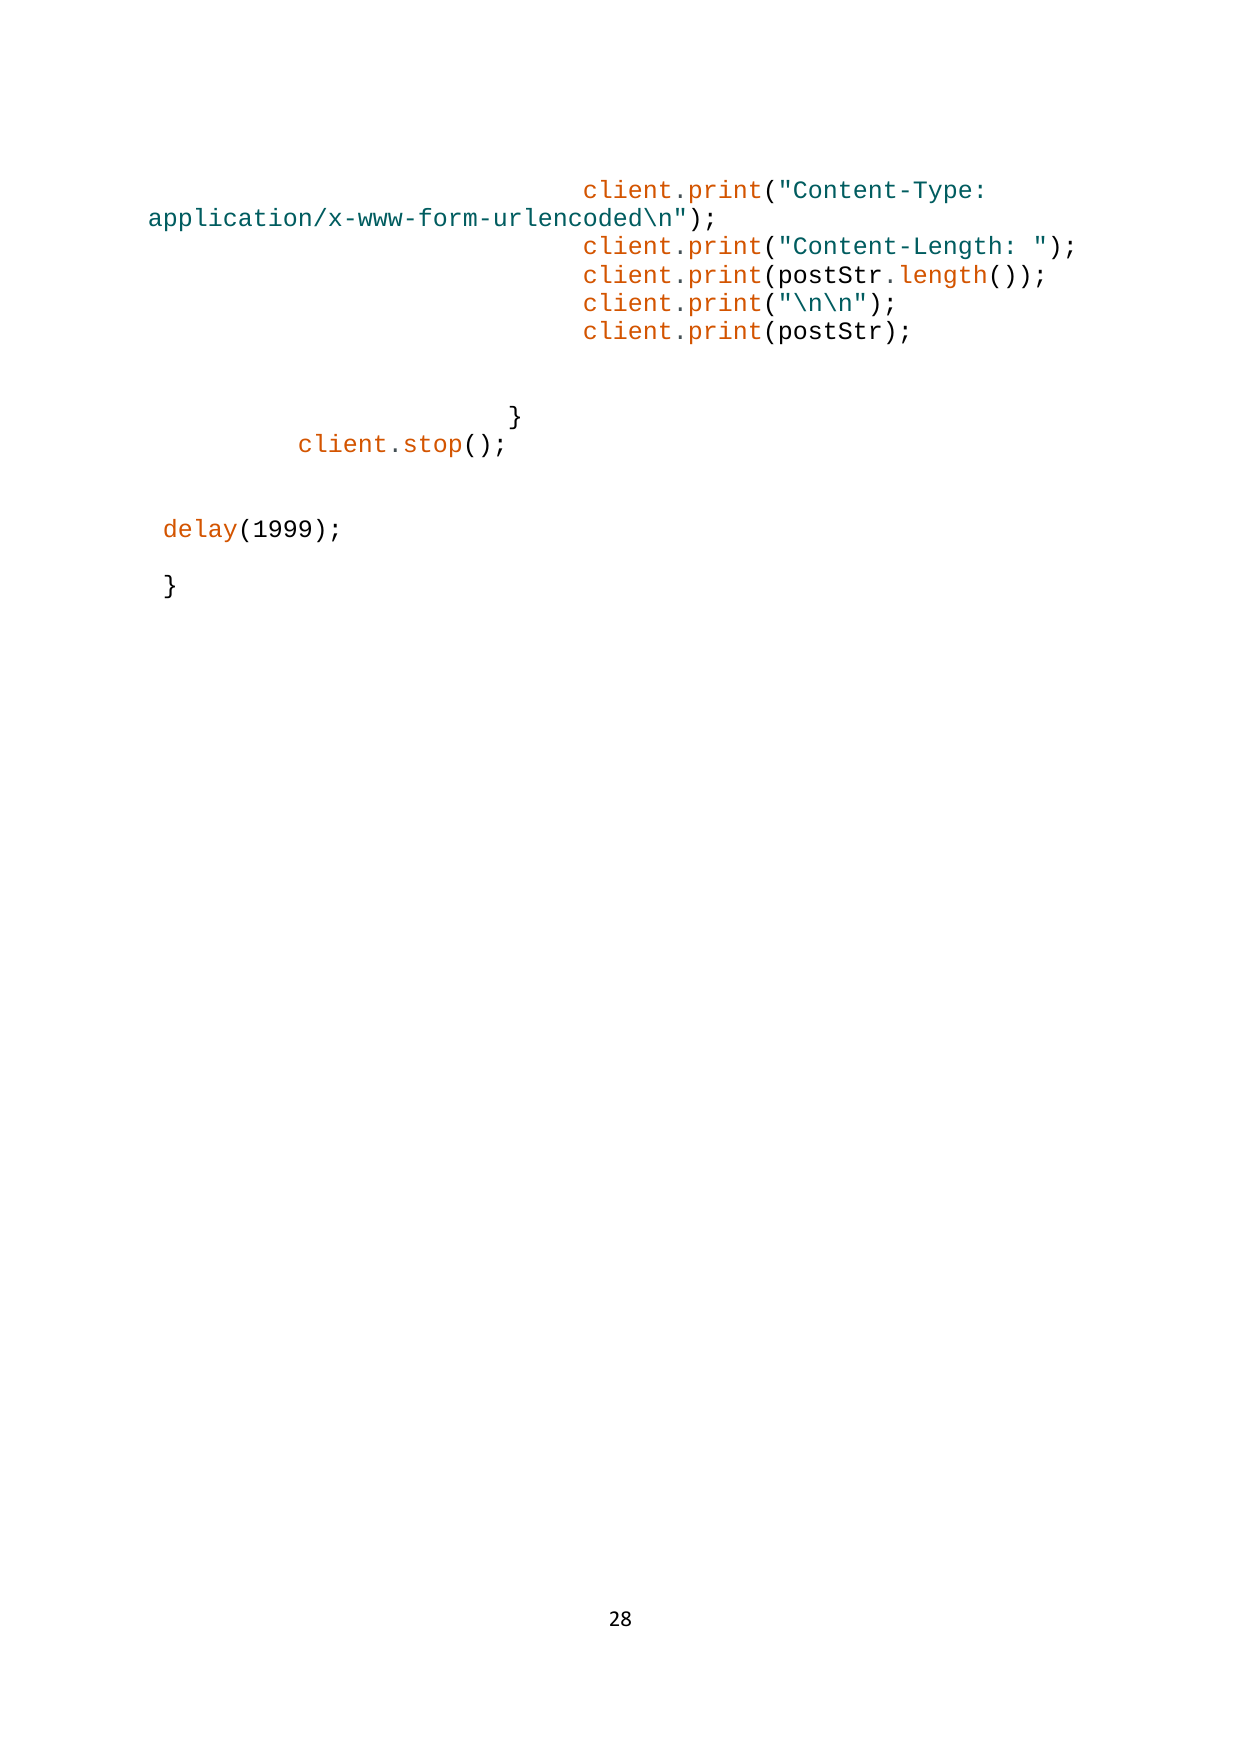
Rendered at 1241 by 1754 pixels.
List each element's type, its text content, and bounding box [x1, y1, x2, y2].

text } [148, 403, 1092, 432]
text } [148, 573, 1092, 601]
text client.print(postStr); [148, 319, 1092, 347]
text client.print(postStr.length()); [148, 262, 1092, 291]
text client.print("Content-Type: application/x-www-form-urlencoded\n"); [148, 177, 1092, 234]
text client.print("Content-Length: "); [148, 234, 1092, 262]
text client.print("\n\n"); [148, 291, 1092, 319]
text delay(1999); [148, 517, 1092, 545]
text client.stop(); [148, 432, 1092, 460]
